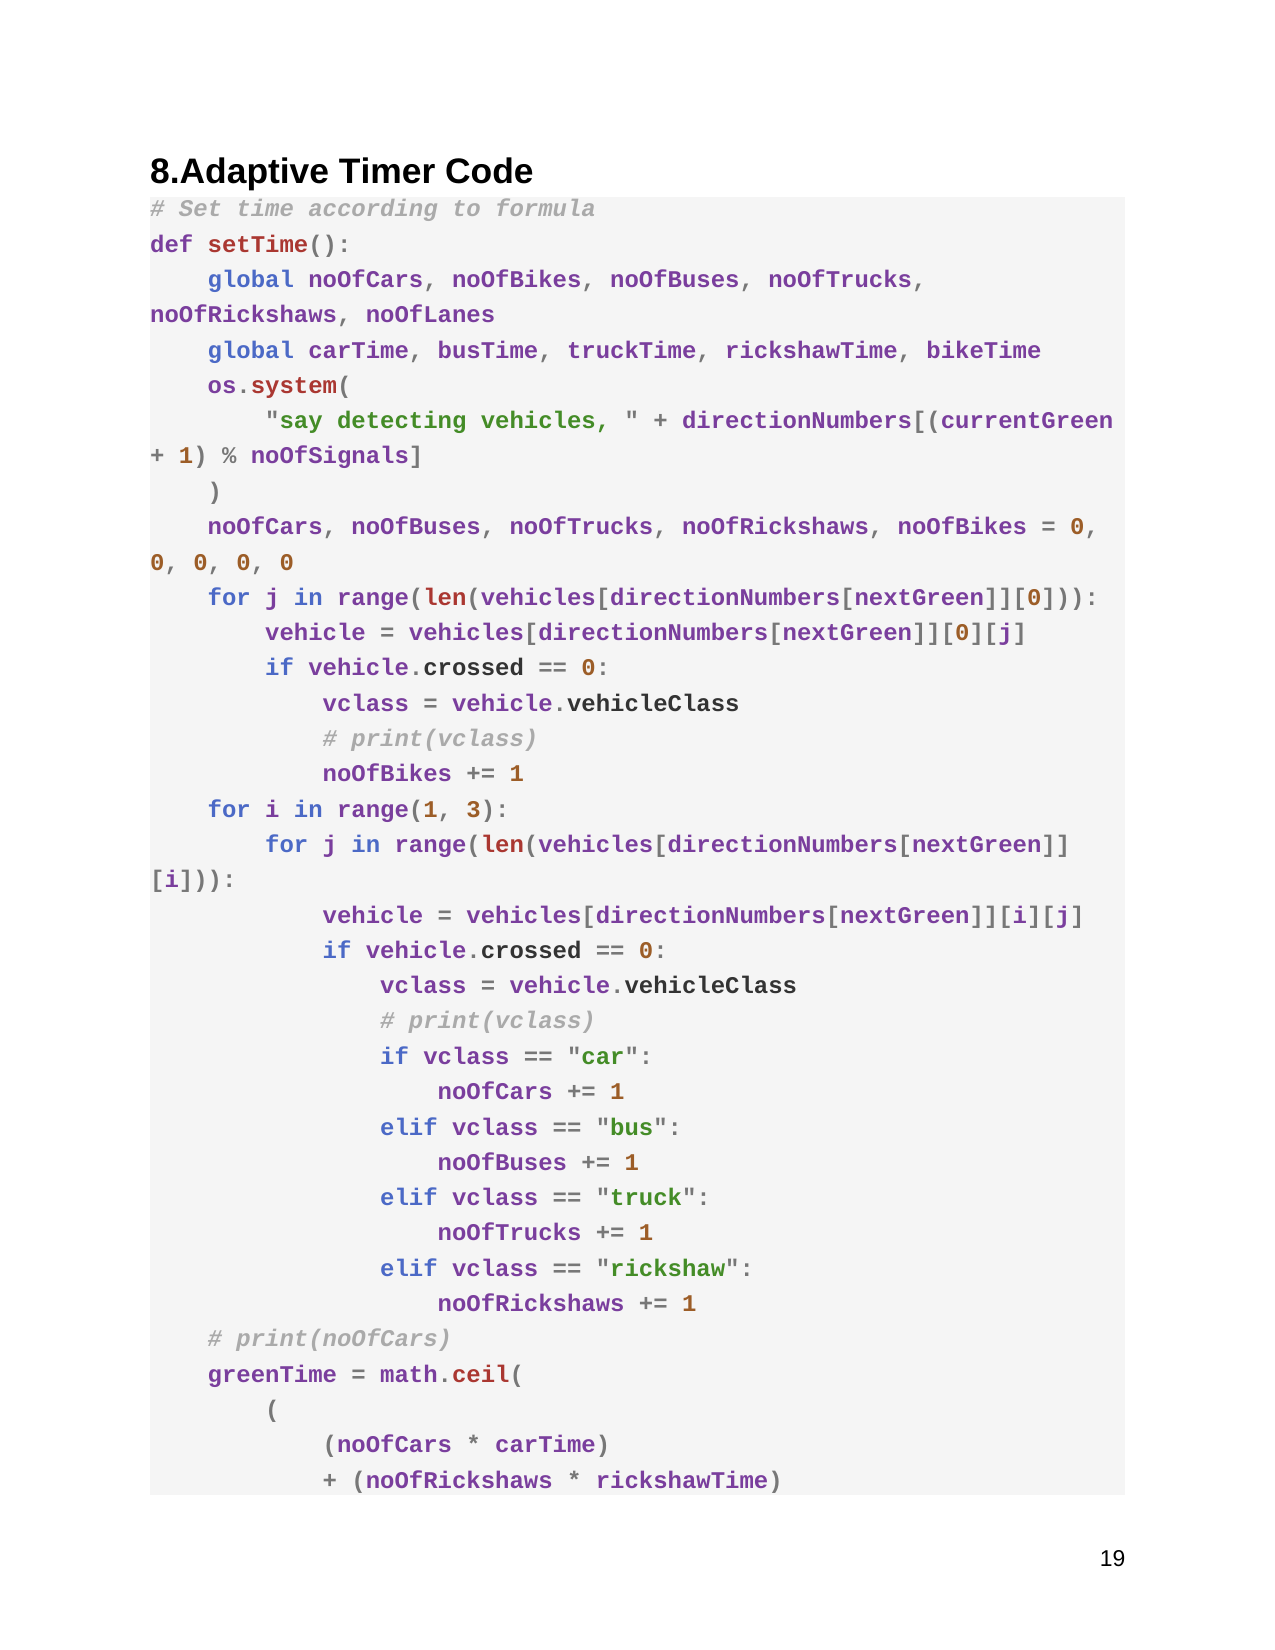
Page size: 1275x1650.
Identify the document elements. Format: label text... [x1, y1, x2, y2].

text for i in range(1, 3): [150, 797, 1125, 824]
text # print(noOfCars) [150, 1327, 1125, 1354]
text noOfTrucks += 1 [150, 1221, 1125, 1248]
text # print(vclass) [150, 1009, 1125, 1036]
text elif vclass == "truck": [150, 1186, 1125, 1213]
text noOfBikes += 1 [150, 762, 1125, 789]
text # Set time according to formula [150, 197, 1125, 224]
text + (noOfRickshaws * rickshawTime) [150, 1468, 1125, 1495]
text noOfRickshaws += 1 [150, 1291, 1125, 1319]
text "say detecting vehicles, " + directionNumbers[(currentGreen + 1) % noOfSignals] [150, 409, 1125, 471]
text ( [150, 1397, 1125, 1424]
text elif vclass == "bus": [150, 1115, 1125, 1142]
text noOfCars, noOfBuses, noOfTrucks, noOfRickshaws, noOfBikes = 0, 0, 0, 0, 0 [150, 514, 1125, 577]
text for j in range(len(vehicles[directionNumbers[nextGreen]][i])): [150, 832, 1125, 895]
text vclass = vehicle.vehicleClass [150, 974, 1125, 1001]
text greenTime = math.ceil( [150, 1362, 1125, 1389]
text noOfCars += 1 [150, 1079, 1125, 1107]
text if vehicle.crossed == 0: [150, 656, 1125, 683]
text vehicle = vehicles[directionNumbers[nextGreen]][i][j] [150, 903, 1125, 930]
text noOfBuses += 1 [150, 1150, 1125, 1177]
text def setTime(): [150, 232, 1125, 259]
text vclass = vehicle.vehicleClass [150, 691, 1125, 718]
text (noOfCars * carTime) [150, 1433, 1125, 1460]
text elif vclass == "rickshaw": [150, 1256, 1125, 1283]
text for j in range(len(vehicles[directionNumbers[nextGreen]][0])): [150, 585, 1125, 612]
text global noOfCars, noOfBikes, noOfBuses, noOfTrucks, noOfRickshaws, noOfLanes [150, 267, 1125, 330]
text vehicle = vehicles[directionNumbers[nextGreen]][0][j] [150, 621, 1125, 648]
text if vclass == "car": [150, 1044, 1125, 1071]
text ) [150, 479, 1125, 506]
text os.system( [150, 373, 1125, 401]
text # print(vclass) [150, 726, 1125, 754]
text if vehicle.crossed == 0: [150, 938, 1125, 966]
text 8.Adaptive Timer Code [150, 150, 1125, 191]
text global carTime, busTime, truckTime, rickshawTime, bikeTime [150, 338, 1125, 365]
